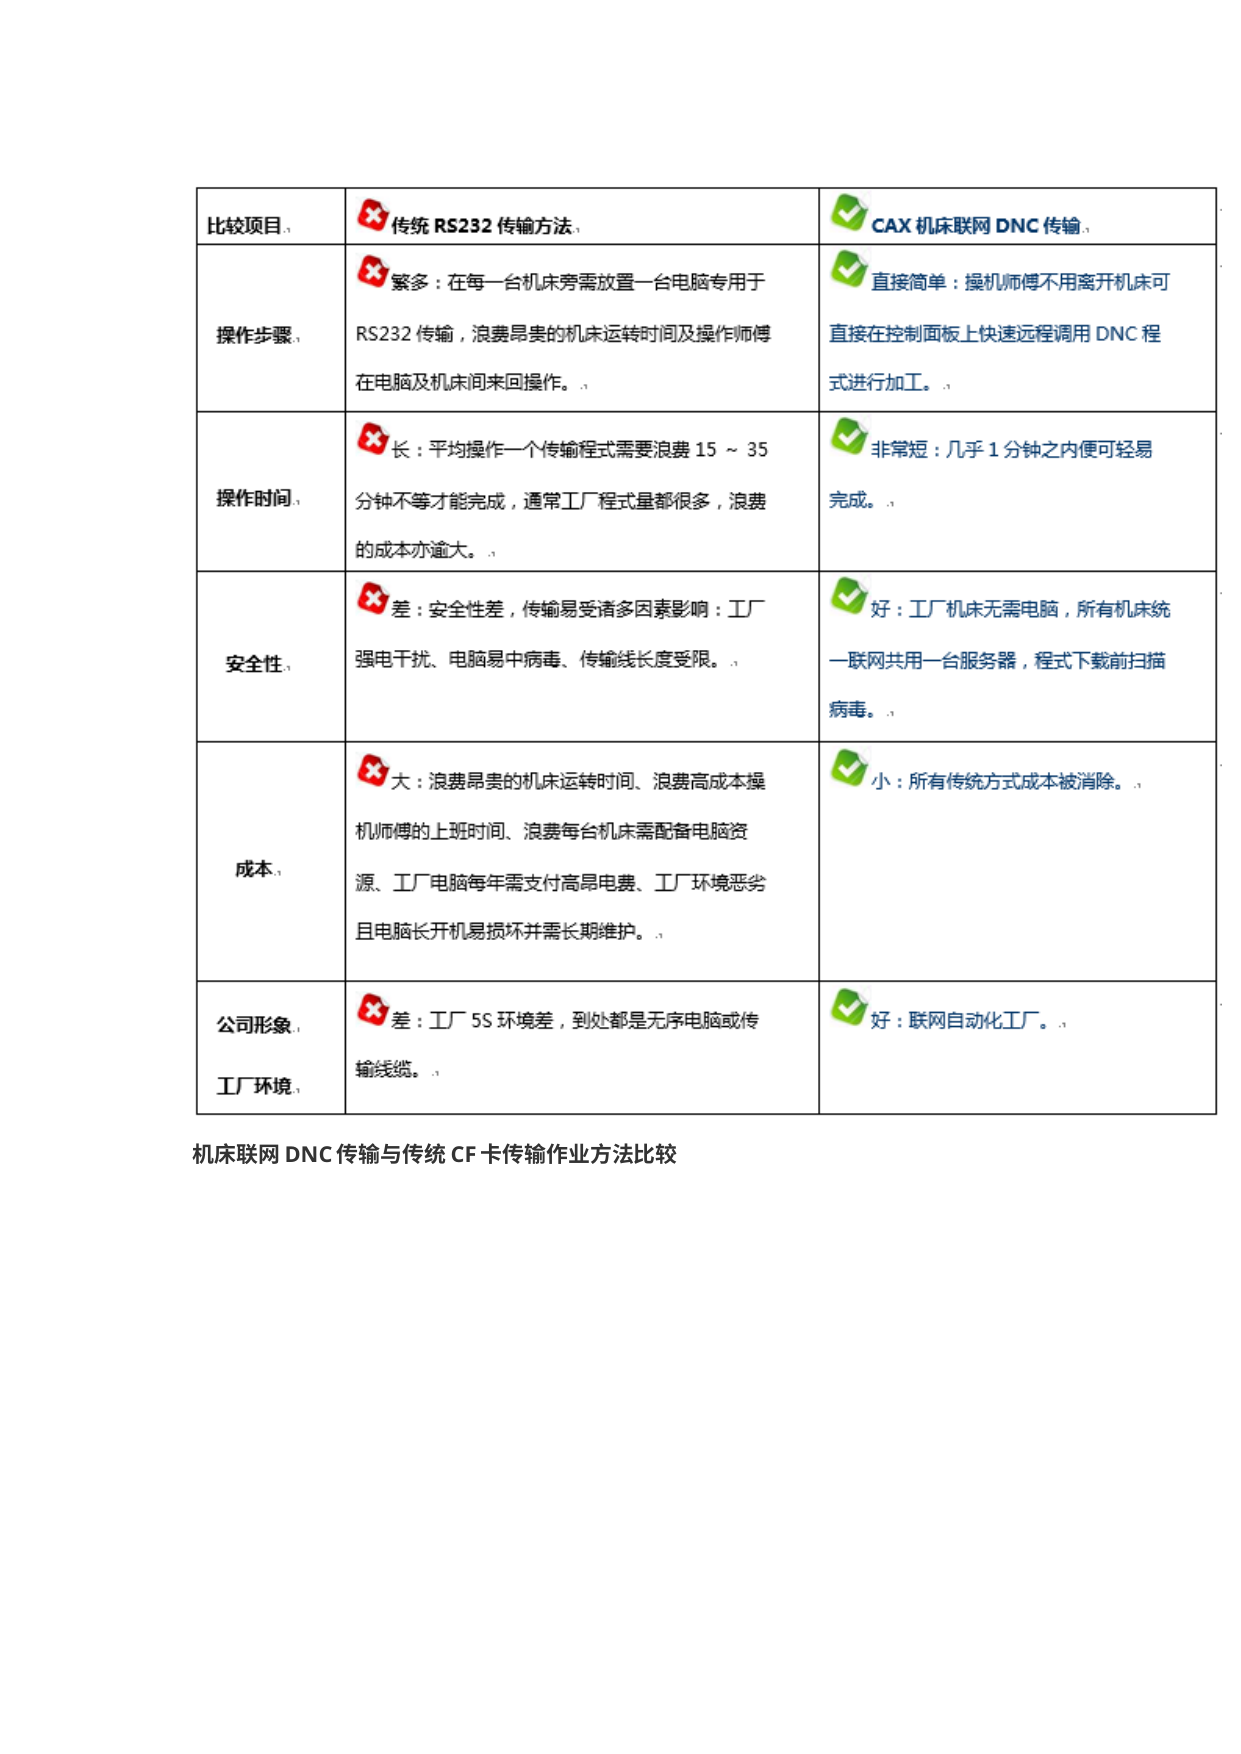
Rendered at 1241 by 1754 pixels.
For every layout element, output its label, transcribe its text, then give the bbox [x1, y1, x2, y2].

picture [187, 176, 1222, 1123]
text 机床联网DNC传输与传统CF卡传输作业方法比较 [187, 1137, 1053, 1169]
